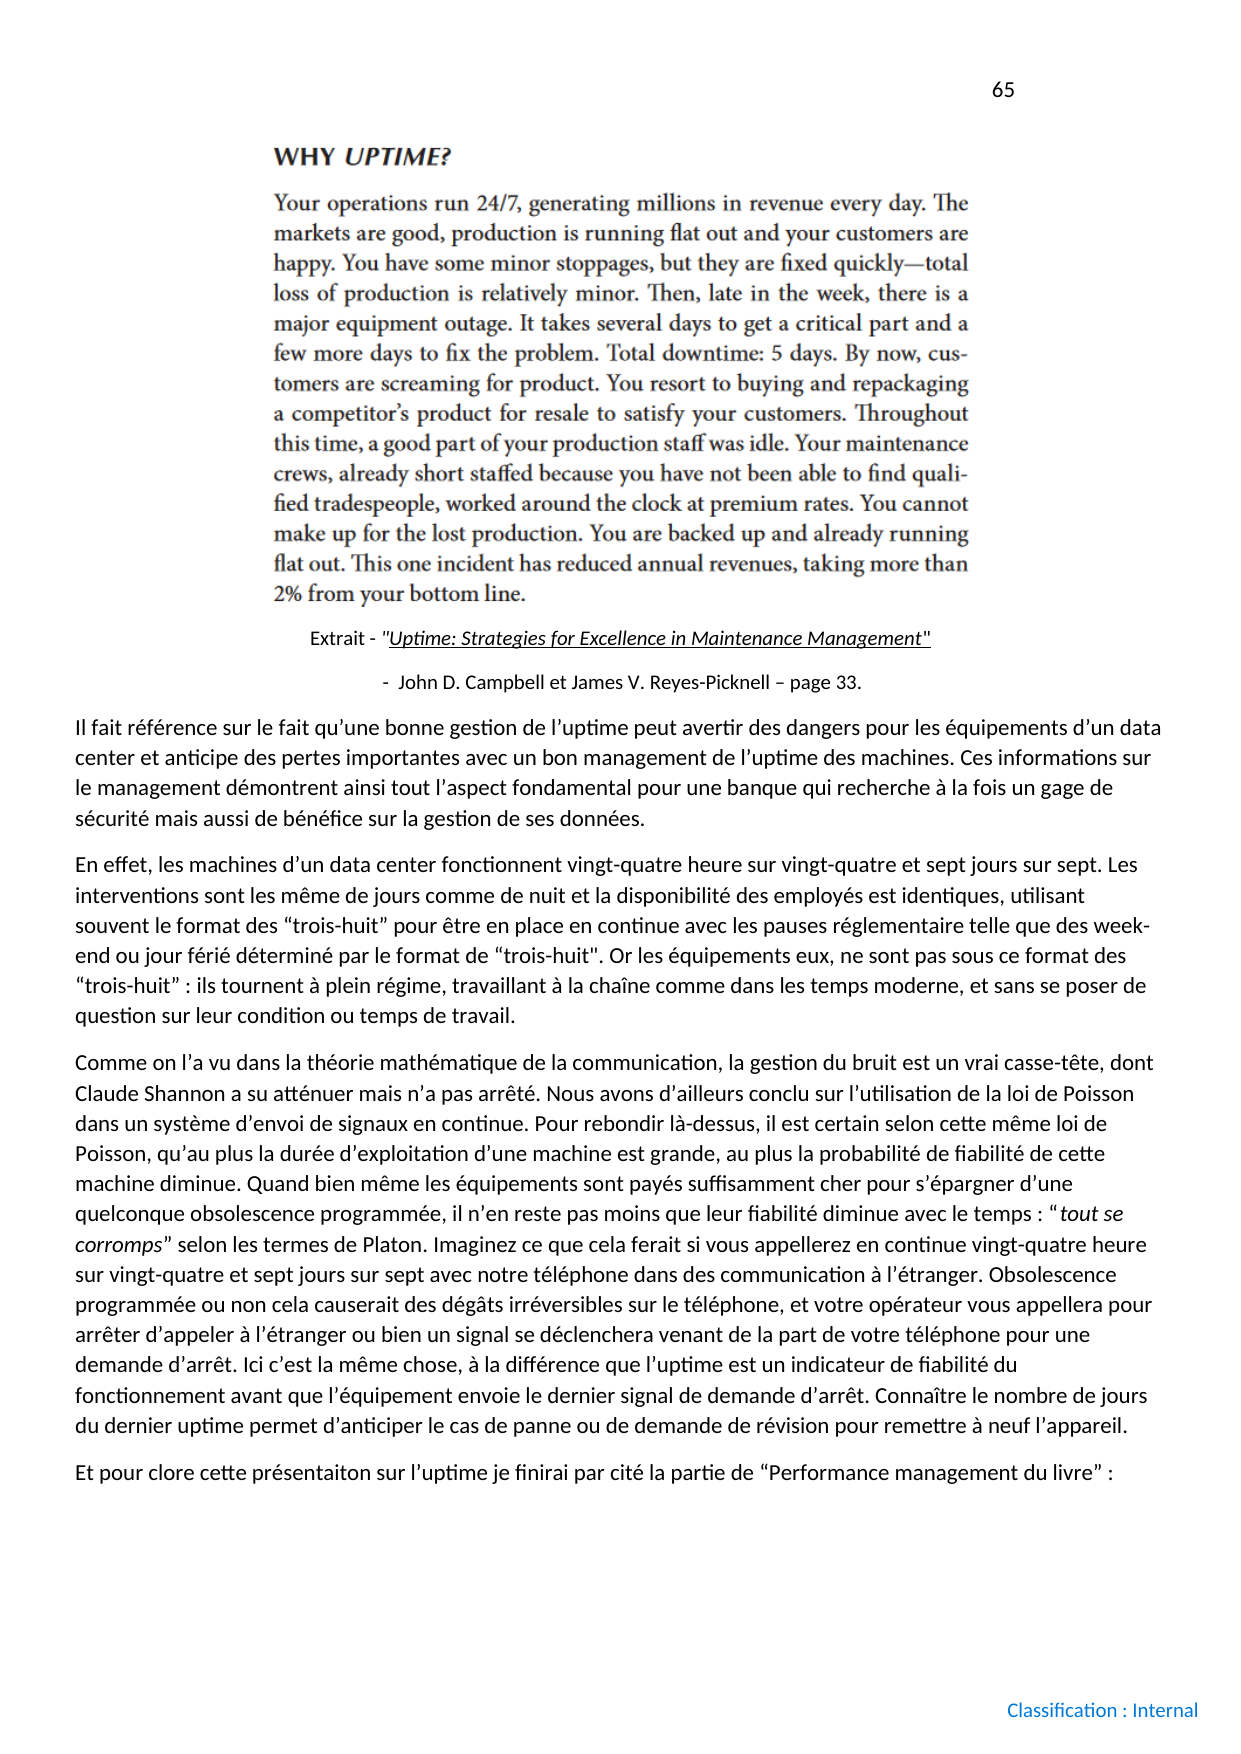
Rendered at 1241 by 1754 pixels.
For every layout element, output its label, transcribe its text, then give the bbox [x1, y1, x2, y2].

picture [245, 134, 995, 607]
text Comme on l’a vu dans la théorie mathématique de la communication, la gestion du bruit est un vrai casse-tête, dont Claude Shannon a su atténuer mais n’a pas arrêté. Nous avons d’ailleurs conclu sur l’utilisation de la loi de Poisson dans un système d’envoi de signaux en continue. Pour rebondir là-dessus, il est certain selon cette même loi de Poisson, qu’au plus la durée d’exploitation d’une machine est grande, au plus la probabilité de fiabilité de cette machine diminue. Quand bien même les équipements sont payés suffisamment cher pour s’épargner d’une quelconque obsolescence programmée, il n’en reste pas moins que leur fiabilité diminue avec le temps : “tout se corromps” selon les termes de Platon. Imaginez ce que cela ferait si vous appellerez en continue vingt-quatre heure sur vingt-quatre et sept jours sur sept avec notre téléphone dans des communication à l’étranger. Obsolescence programmée ou non cela causerait des dégâts irréversibles sur le téléphone, et votre opérateur vous appellera pour arrêter d’appeler à l’étranger ou bien un signal se déclenchera venant de la part de votre téléphone pour une demande d’arrêt. Ici c’est la même chose, à la différence que l’uptime est un indicateur de fiabilité du fonctionnement avant que l’équipement envoie le dernier signal de demande d’arrêt. Connaître le nombre de jours du dernier uptime permet d’anticiper le cas de panne ou de demande de révision pour remettre à neuf l’appareil. [75, 1048, 1165, 1439]
text Il fait référence sur le fait qu’une bonne gestion de l’uptime peut avertir des dangers pour les équipements d’un data center et anticipe des pertes importantes avec un bon management de l’uptime des machines. Ces informations sur le management démontrent ainsi tout l’aspect fondamental pour une banque qui recherche à la fois un gage de sécurité mais aussi de bénéfice sur la gestion de ses données. [75, 713, 1165, 832]
text - John D. Campbell et James V. Reyes-Picknell – page 33. [75, 669, 1165, 694]
text Extrait - "Uptime: Strategies for Excellence in Maintenance Management" [75, 625, 1165, 650]
text Et pour clore cette présentaiton sur l’uptime je finirai par cité la partie de “Performance management du livre” : [75, 1458, 1165, 1486]
text En effet, les machines d’un data center fonctionnent vingt-quatre heure sur vingt-quatre et sept jours sur sept. Les interventions sont les même de jours comme de nuit et la disponibilité des employés est identiques, utilisant souvent le format des “trois-huit” pour être en place en continue avec les pauses réglementaire telle que des week-end ou jour férié déterminé par le format de “trois-huit". Or les équipements eux, ne sont pas sous ce format des “trois-huit” : ils tournent à plein régime, travaillant à la chaîne comme dans les temps moderne, et sans se poser de question sur leur condition ou temps de travail. [75, 851, 1165, 1030]
